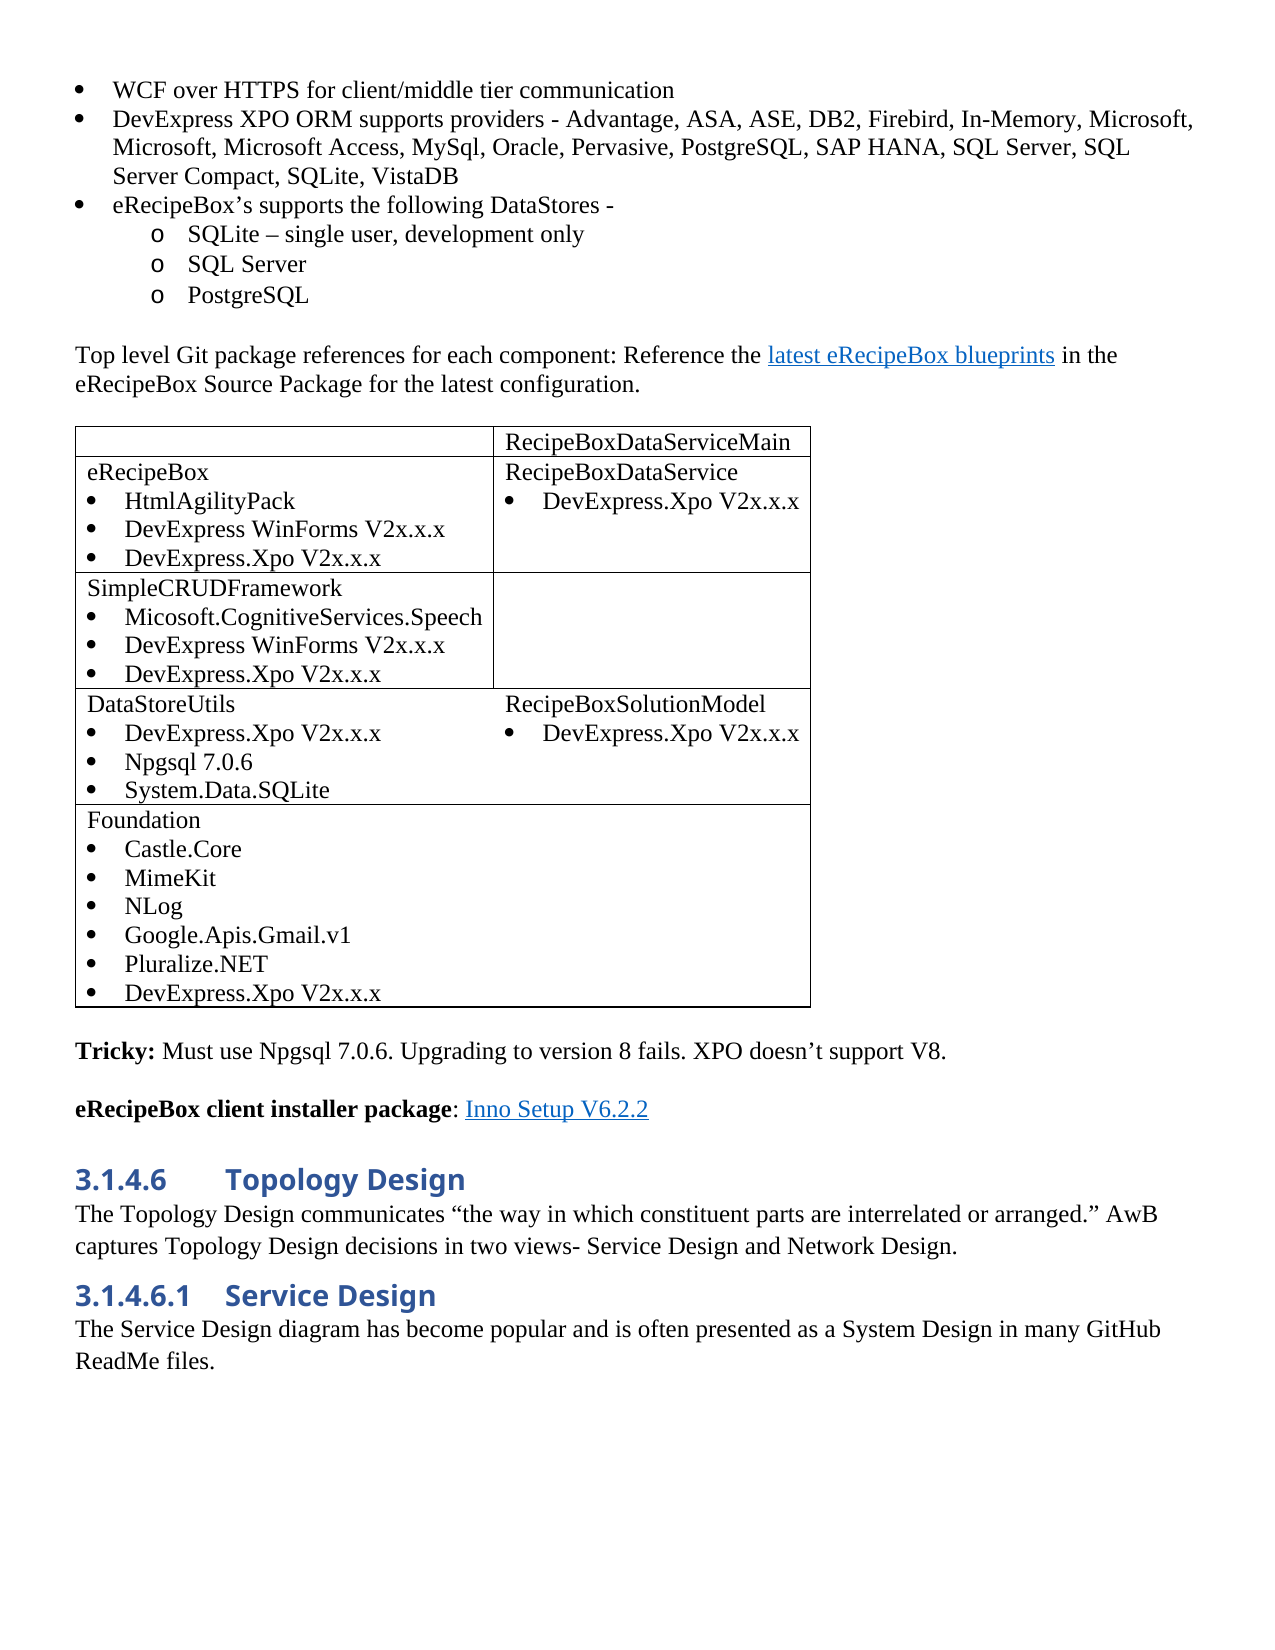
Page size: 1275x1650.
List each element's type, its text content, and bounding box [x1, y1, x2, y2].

table_header RecipeBoxDataServiceMain [494, 427, 810, 456]
table_cell DataStoreUtils DevExpress.Xpo V2x.x.x Npgsql 7.0.6 System.Data.SQLite [76, 689, 494, 804]
subtitle Topology Design [75, 1159, 1200, 1199]
table_cell RecipeBoxSolutionModel DevExpress.Xpo V2x.x.x [494, 689, 810, 804]
list DevExpress XPO ORM supports providers - Advantage, ASA, ASE, DB2, Firebird, In-Memory, Microsoft, Microsoft, Microsoft Access, MySql, Oracle, Pervasive, PostgreSQL, SAP HANA, SQL Server, SQL Server Compact, SQLite, VistaDB [75, 104, 1200, 190]
text eRecipeBox client installer package: Inno Setup V6.2.2 [75, 1094, 1200, 1122]
list eRecipeBox’s supports the following DataStores - [75, 190, 1200, 219]
subtitle Service Design [75, 1275, 1200, 1314]
table_cell Foundation Castle.Core MimeKit NLog Google.Apis.Gmail.v1 Pluralize.NET DevExpress.Xpo V2x.x.x [76, 805, 810, 1006]
table_header [76, 427, 493, 456]
text Top level Git package references for each component: Reference the latest eRecipeBox blueprints in the eRecipeBox Source Package for the latest configuration. [75, 340, 1200, 397]
table_cell eRecipeBox HtmlAgilityPack DevExpress WinForms V2x.x.x DevExpress.Xpo V2x.x.x [76, 457, 493, 572]
text Tricky: Must use Npgsql 7.0.6. Upgrading to version 8 fails. XPO doesn’t support V8. [75, 1036, 1200, 1065]
list SQL Server [150, 249, 1200, 280]
text The Topology Design communicates “the way in which constituent parts are interrelated or arranged.” AwB captures Topology Design decisions in two views- Service Design and Network Design. [75, 1199, 1200, 1259]
table_cell [494, 573, 810, 688]
list SQLite – single user, development only [150, 219, 1200, 249]
list WCF over HTTPS for client/middle tier communication [75, 75, 1200, 104]
text The Service Design diagram has become popular and is often presented as a System Design in many GitHub ReadMe files. [75, 1314, 1200, 1375]
table_cell RecipeBoxDataService DevExpress.Xpo V2x.x.x [494, 457, 810, 572]
table_cell SimpleCRUDFramework Micosoft.CognitiveServices.Speech DevExpress WinForms V2x.x.x DevExpress.Xpo V2x.x.x [76, 573, 493, 688]
list PostgreSQL [150, 280, 1200, 311]
